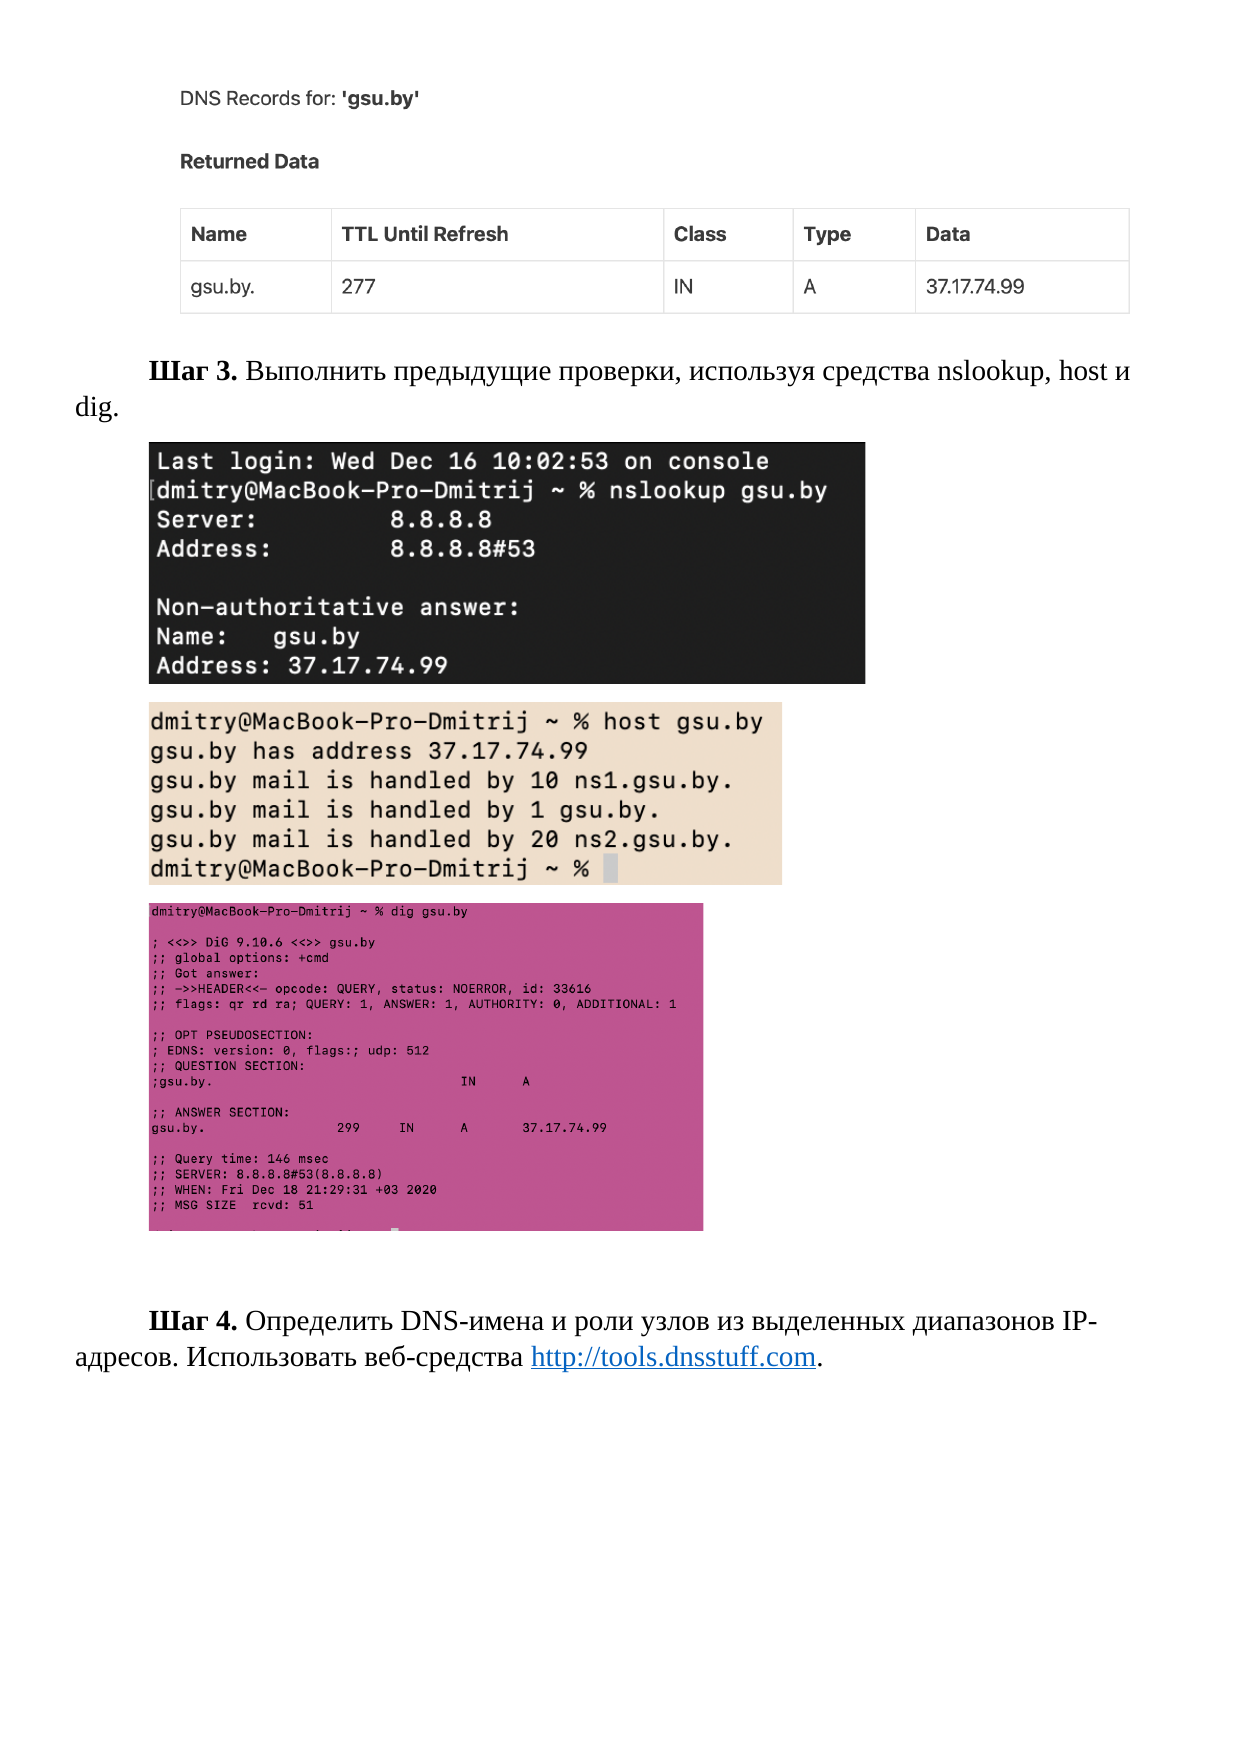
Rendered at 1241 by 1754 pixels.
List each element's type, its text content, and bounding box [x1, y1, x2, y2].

text Шаг 3. Выполнить предыдущие проверки, используя средства nslookup, host и dig. [75, 353, 1165, 423]
picture [148, 903, 704, 1231]
text Шаг 4. Определить DNS-имена и роли узлов из выделенных диапазонов IP-адресов. Использовать веб-средства http://tools.dnsstuff.com. [75, 1303, 1165, 1372]
picture [148, 442, 866, 684]
picture [169, 75, 1145, 335]
picture [148, 702, 783, 885]
